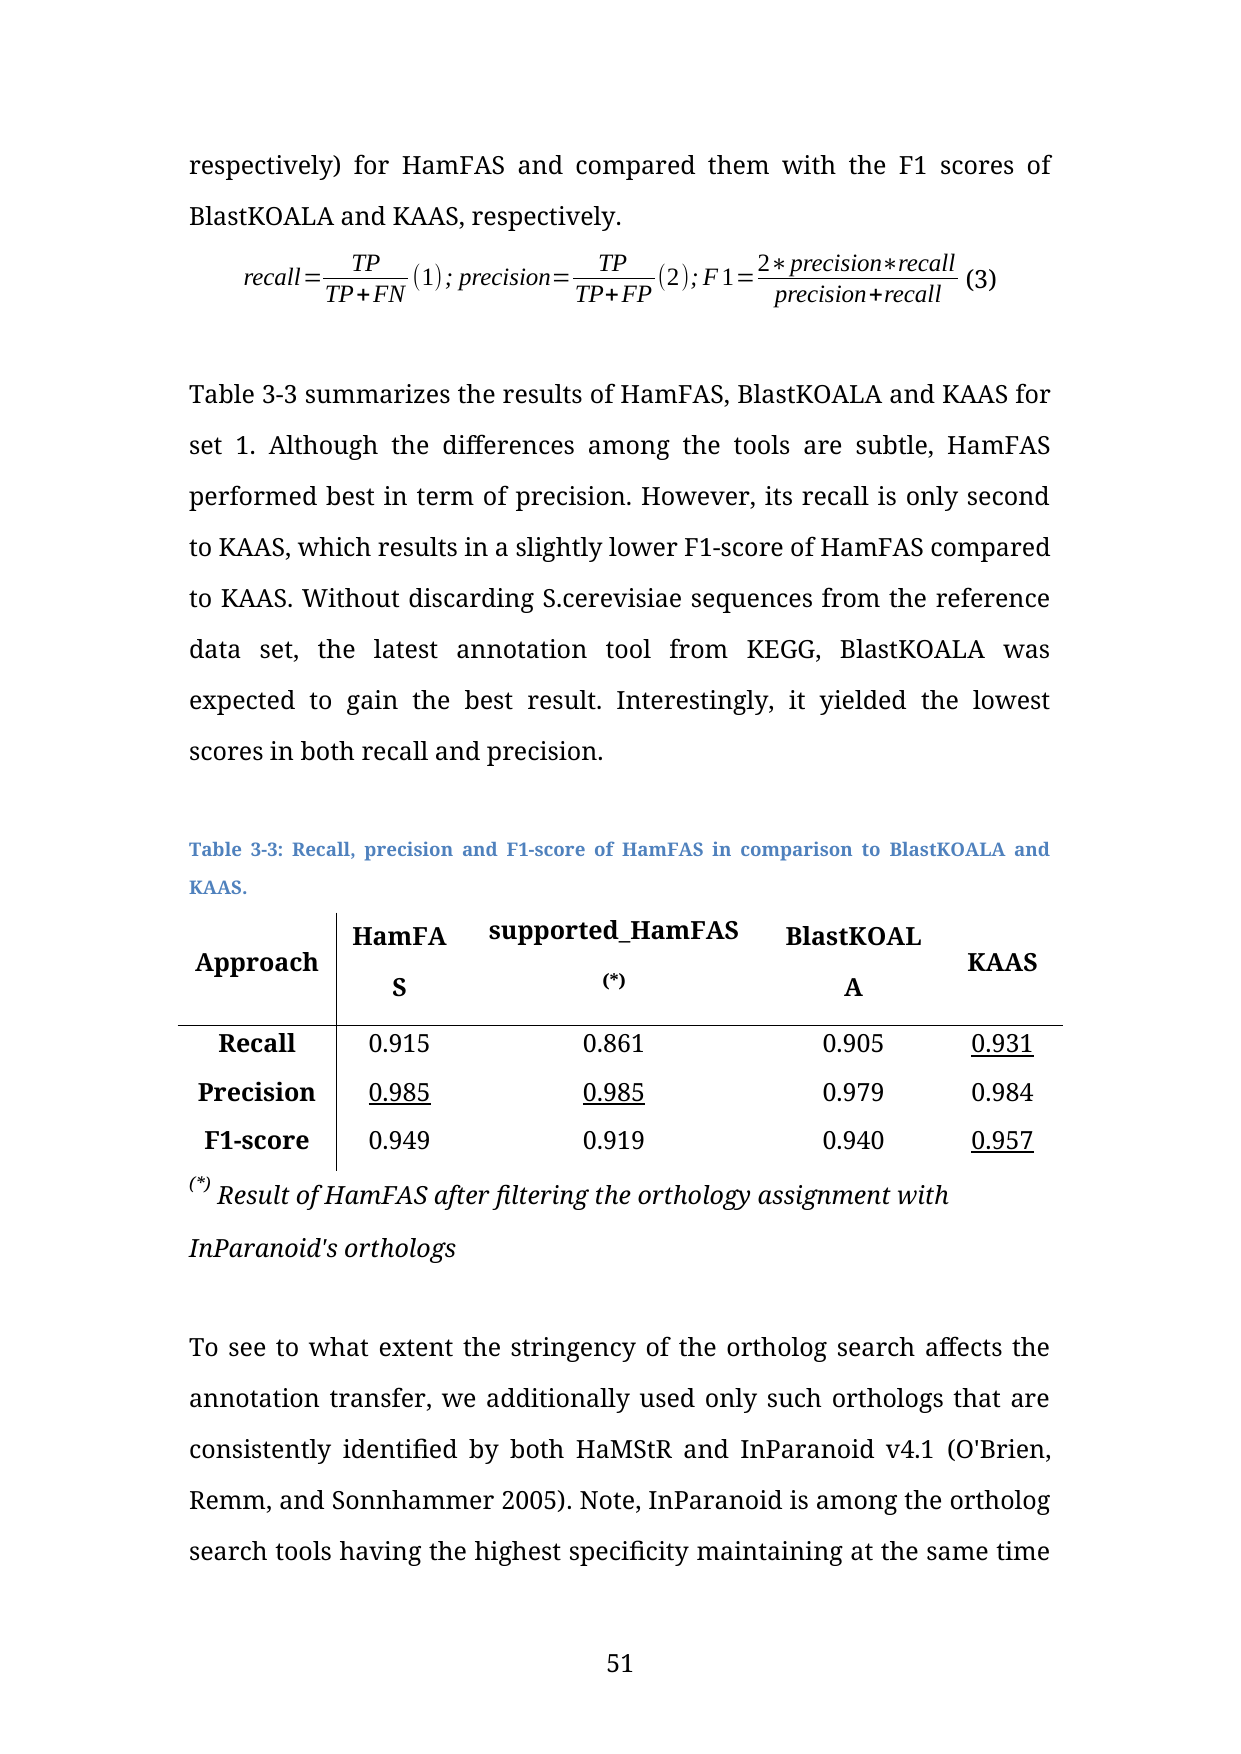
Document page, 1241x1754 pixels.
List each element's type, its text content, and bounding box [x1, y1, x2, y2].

table_header Approach [178, 913, 336, 1025]
table_header BlastKOALA [765, 913, 942, 1025]
table_cell (*) Result of HamFAS after filtering the orthology assignment with InParanoid's orthologs [178, 1171, 1062, 1279]
table_cell Recall [178, 1026, 336, 1074]
table_cell 0.919 [463, 1123, 765, 1171]
table_cell Precision [178, 1074, 336, 1122]
table_cell 0.940 [765, 1123, 942, 1171]
table_cell 0.984 [942, 1074, 1062, 1122]
table_header KAAS [942, 913, 1062, 1025]
text (3) [189, 250, 1051, 309]
table_cell 0.905 [765, 1026, 942, 1074]
table_header supported_HamFAS (*) [463, 913, 765, 1025]
table_cell 0.949 [337, 1123, 463, 1171]
table_cell F1-score [178, 1123, 336, 1171]
table_cell 0.979 [765, 1074, 942, 1122]
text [189, 1330, 1051, 1568]
table_cell 0.957 [942, 1123, 1062, 1171]
table_cell 0.931 [942, 1026, 1062, 1074]
table_header HamFAS [337, 913, 463, 1025]
table_cell 0.915 [337, 1026, 463, 1074]
table_cell 0.861 [463, 1026, 765, 1074]
table_cell 0.985 [463, 1074, 765, 1122]
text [189, 148, 1051, 233]
table_cell 0.985 [337, 1074, 463, 1122]
